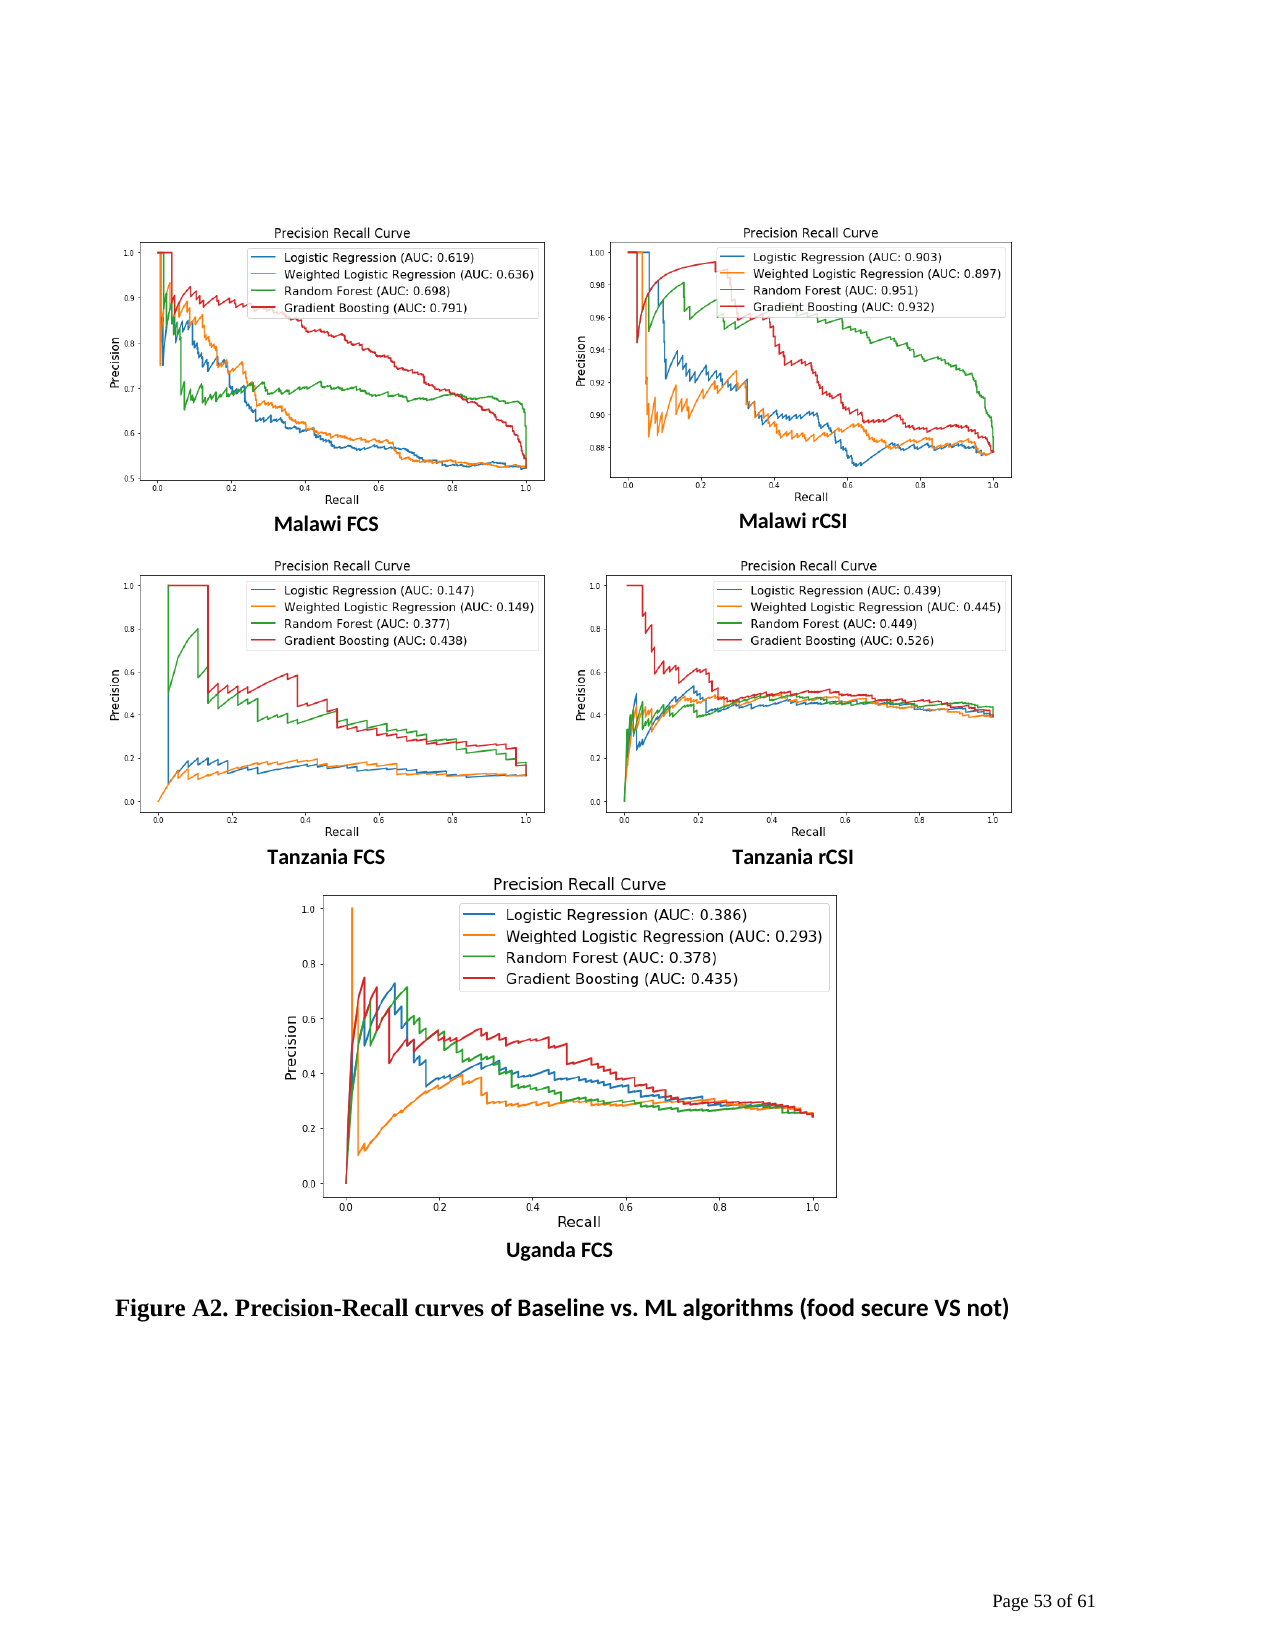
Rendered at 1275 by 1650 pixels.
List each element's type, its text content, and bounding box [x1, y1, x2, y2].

text Figure A2. Precision-Recall curves of Baseline vs. ML algorithms (food secure VS not) [75, 1292, 1050, 1323]
